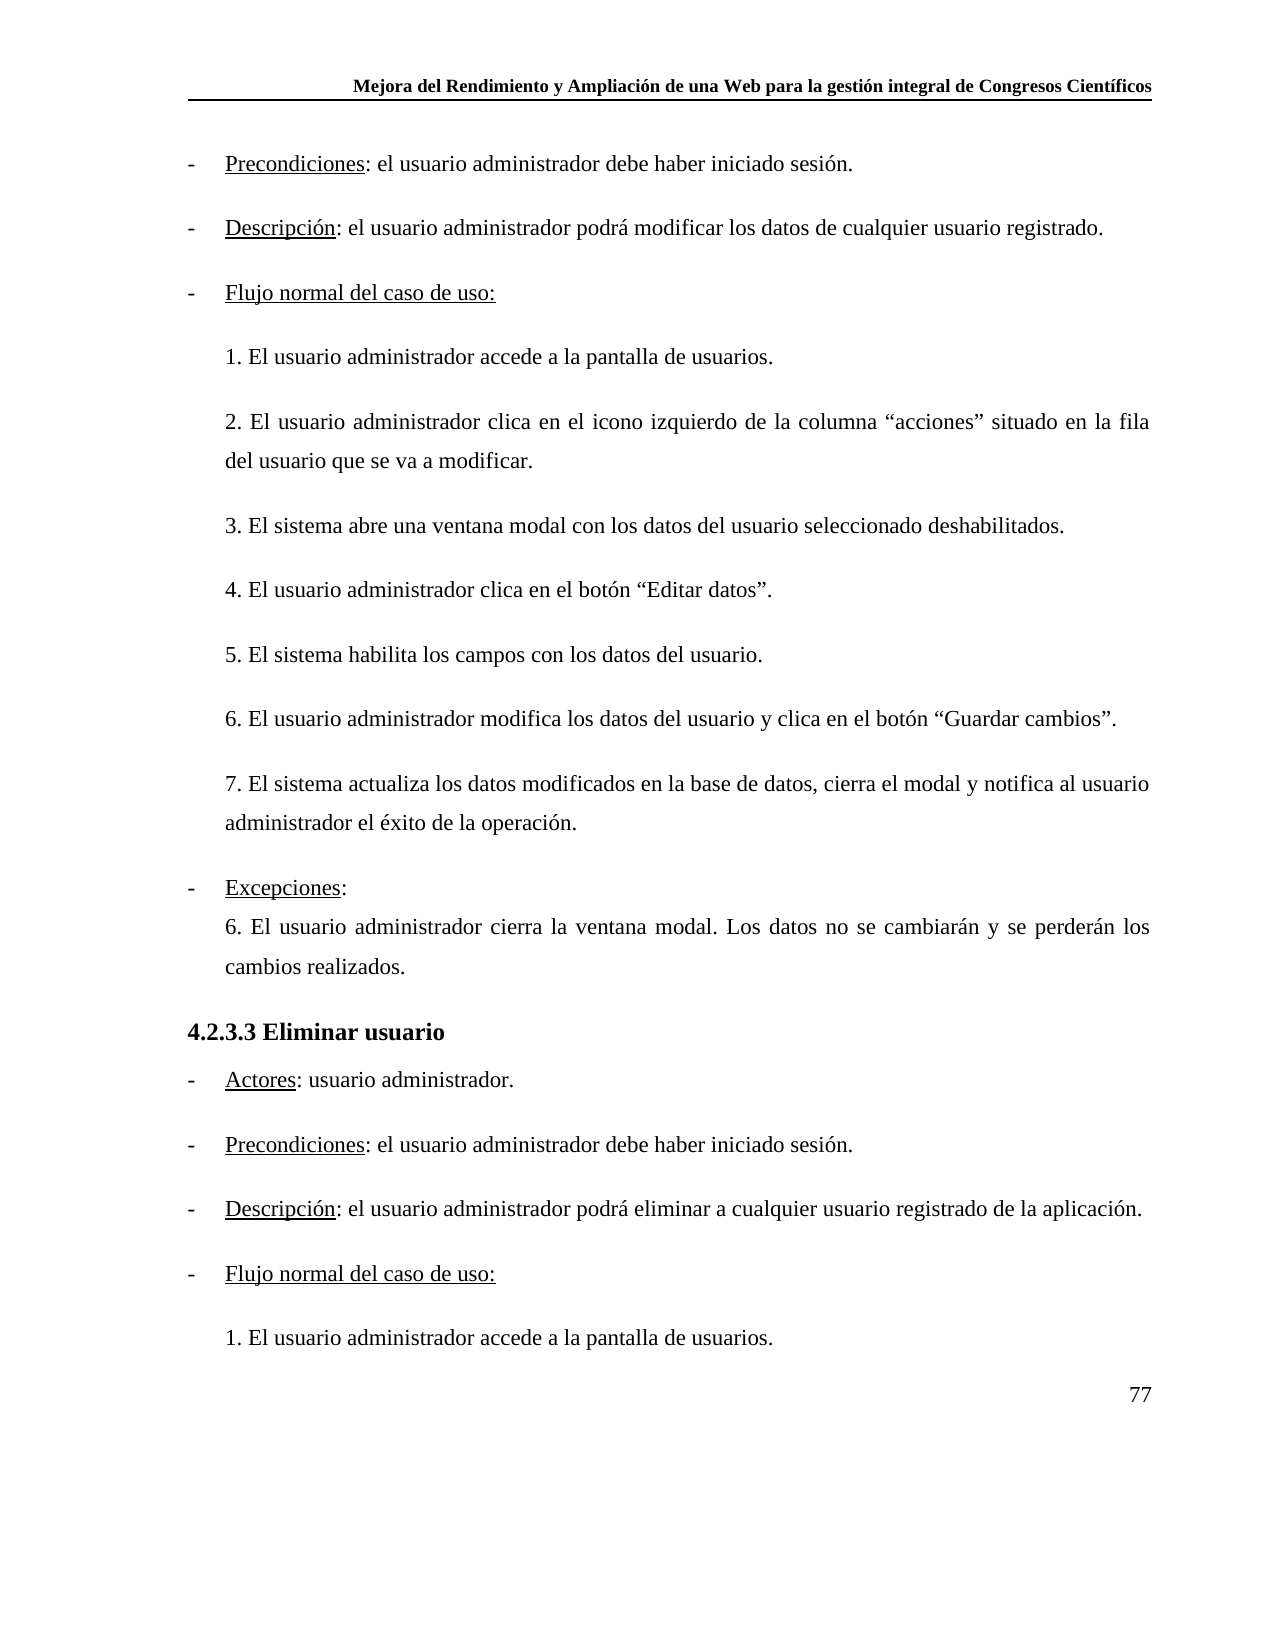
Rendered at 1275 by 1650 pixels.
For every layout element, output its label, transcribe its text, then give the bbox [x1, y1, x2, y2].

text 5. El sistema habilita los campos con los datos del usuario. [225, 641, 1152, 667]
text 3. El sistema abre una ventana modal con los datos del usuario seleccionado deshabilitados. [225, 512, 1152, 538]
list Descripción: el usuario administrador podrá eliminar a cualquier usuario registrado de la aplicación. [187, 1196, 1152, 1222]
text 6. El usuario administrador modifica los datos del usuario y clica en el botón “Guardar cambios”. [225, 705, 1152, 732]
text 1. El usuario administrador accede a la pantalla de usuarios. [225, 1324, 1152, 1351]
text 7. El sistema actualiza los datos modificados en la base de datos, cierra el modal y notifica al usuario administrador el éxito de la operación. [225, 770, 1152, 836]
text 1. El usuario administrador accede a la pantalla de usuarios. [225, 343, 1152, 370]
subtitle 4.2.3.3 Eliminar usuario [187, 1017, 1152, 1046]
list Flujo normal del caso de uso: [187, 279, 1152, 305]
text 4. El usuario administrador clica en el botón “Editar datos”. [225, 576, 1152, 603]
list Flujo normal del caso de uso: [187, 1260, 1152, 1286]
list Excepciones: 6. El usuario administrador cierra la ventana modal. Los datos no se cambiarán y se perderán los cambios realizados. [187, 874, 1152, 979]
list Actores: usuario administrador. [187, 1067, 1152, 1093]
list Precondiciones: el usuario administrador debe haber iniciado sesión. [187, 150, 1152, 176]
text 2. El usuario administrador clica en el icono izquierdo de la columna “acciones” situado en la fila del usuario que se va a modificar. [225, 408, 1152, 474]
list Descripción: el usuario administrador podrá modificar los datos de cualquier usuario registrado. [187, 214, 1152, 241]
list Precondiciones: el usuario administrador debe haber iniciado sesión. [187, 1131, 1152, 1157]
